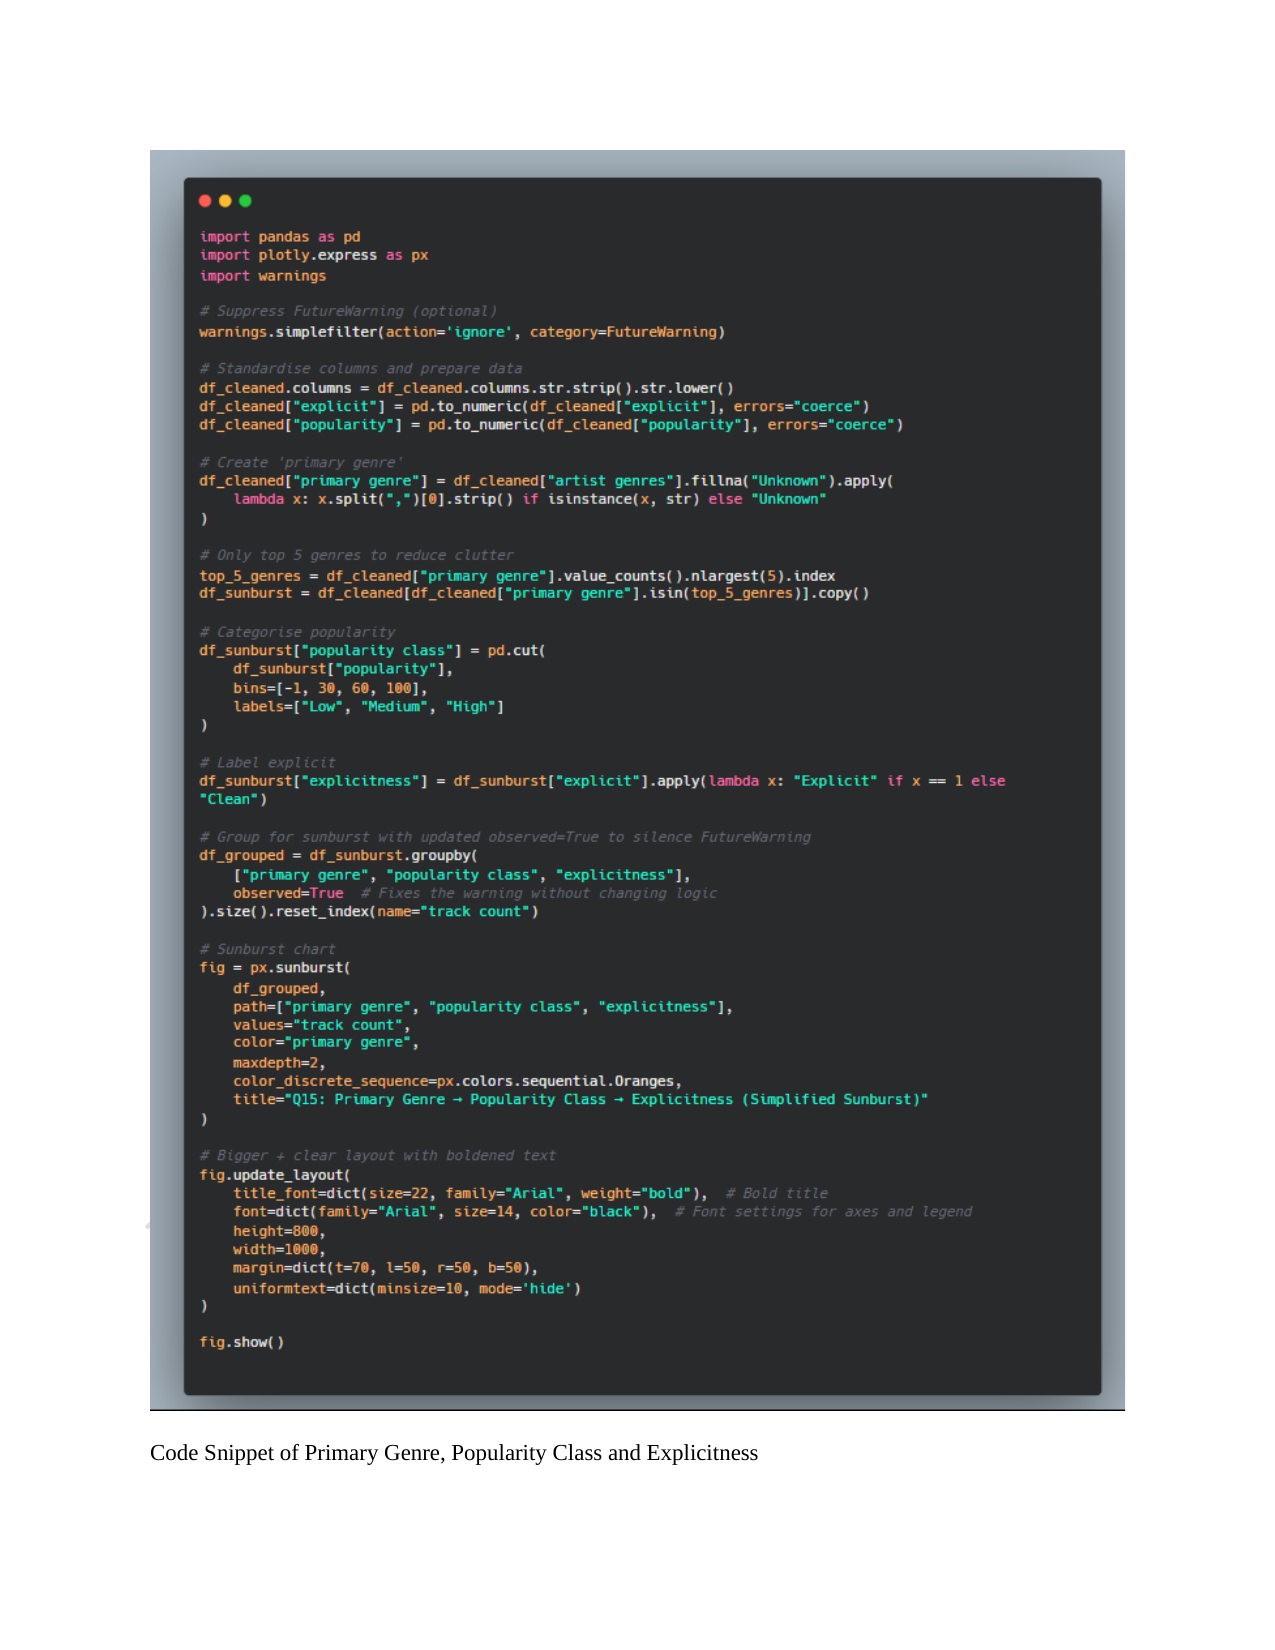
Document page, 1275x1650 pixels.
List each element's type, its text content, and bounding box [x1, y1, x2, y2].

picture [150, 150, 1125, 1411]
text Code Snippet of Primary Genre, Popularity Class and Explicitness [150, 1439, 1125, 1466]
